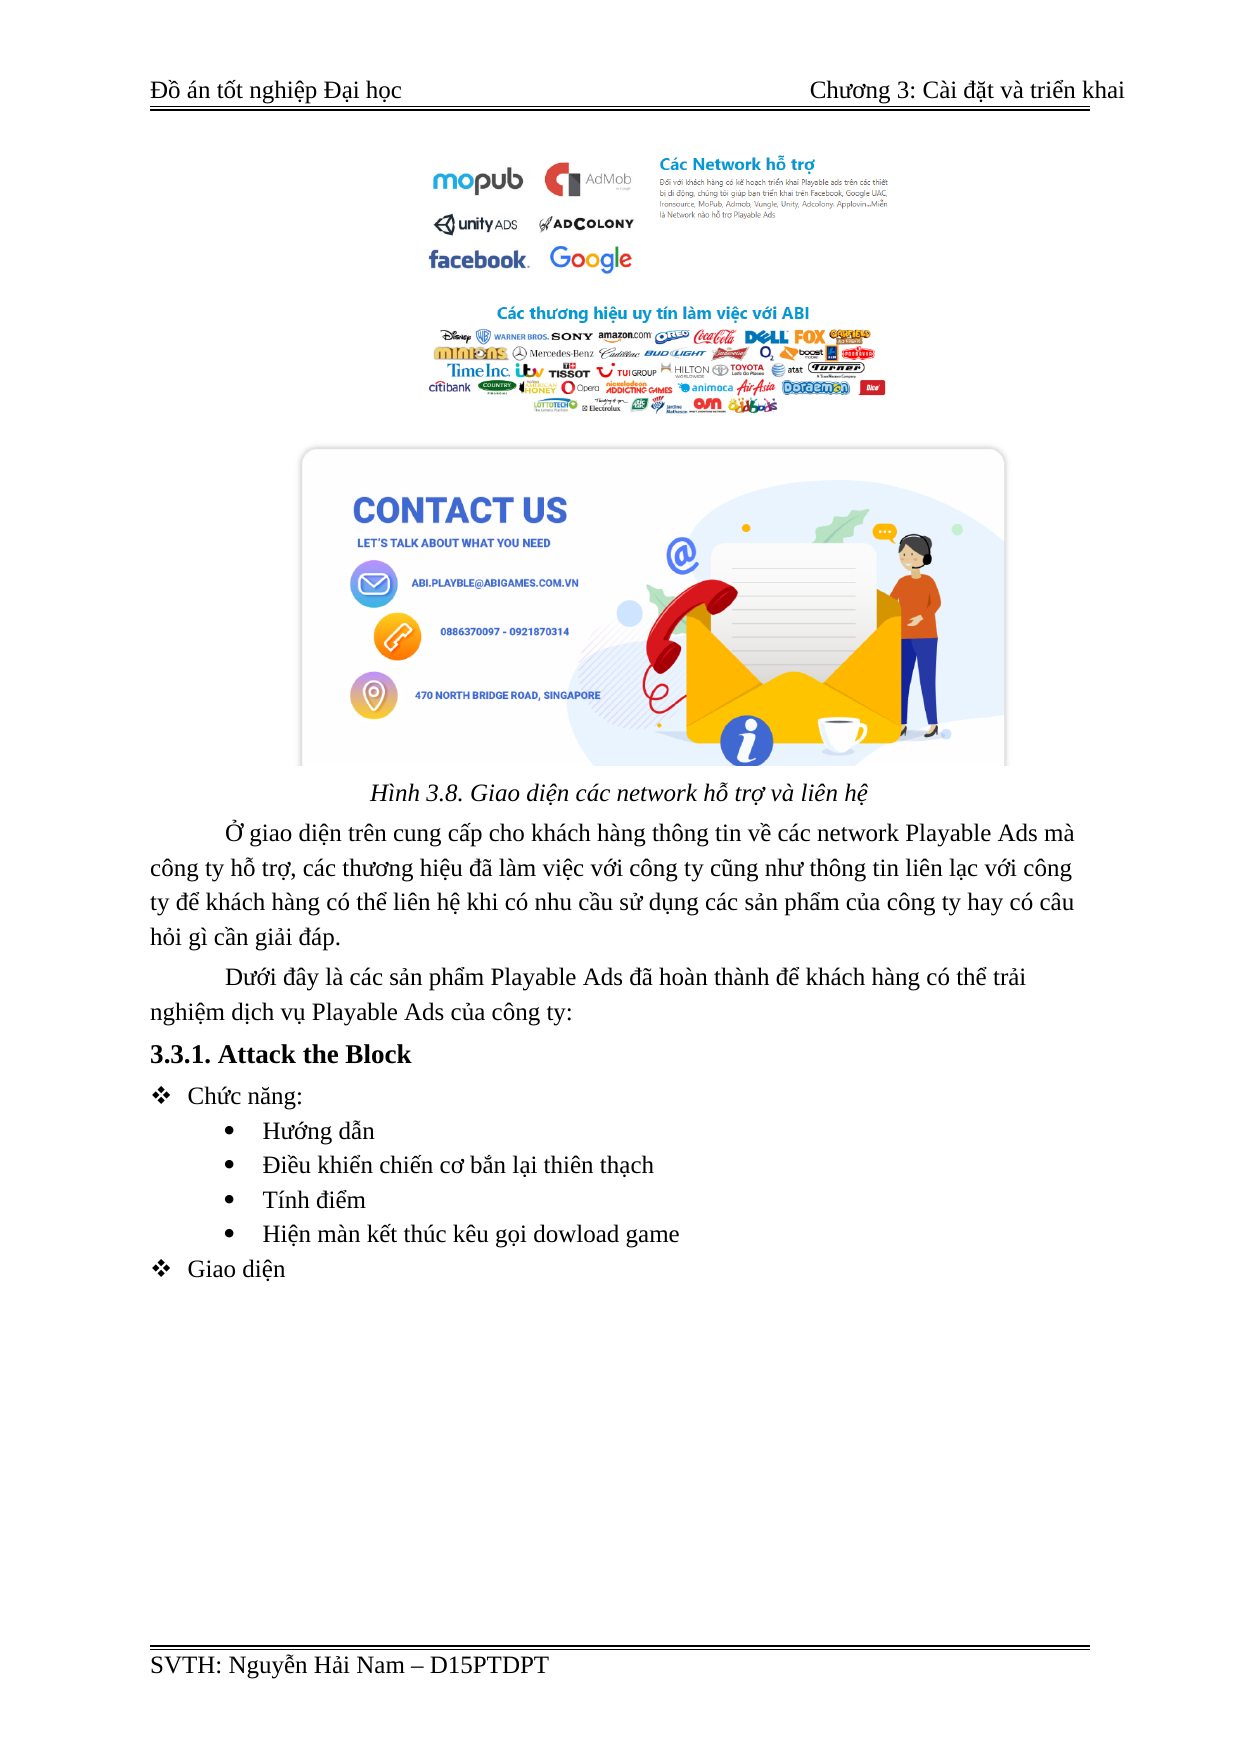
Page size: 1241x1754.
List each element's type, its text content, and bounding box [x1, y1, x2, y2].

list Giao diện [150, 1254, 1090, 1282]
picture [202, 150, 1039, 766]
subtitle 3.3.1. Attack the Block [150, 1038, 1090, 1069]
list Điều khiển chiến cơ bắn lại thiên thạch [225, 1150, 1090, 1179]
list Chức năng: [150, 1081, 1090, 1110]
text Dưới đây là các sản phẩm Playable Ads đã hoàn thành để khách hàng có thể trải nghiệm dịch vụ Playable Ads của công ty: [150, 962, 1090, 1026]
list Hiện màn kết thúc kêu gọi dowload game [225, 1219, 1090, 1248]
text Hình 3.8. Giao diện các network hỗ trợ và liên hệ [150, 778, 1090, 806]
list Hướng dẫn [225, 1116, 1090, 1144]
text Ở giao diện trên cung cấp cho khách hàng thông tin về các network Playable Ads mà công ty hỗ trợ, các thương hiệu đã làm việc với công ty cũng như thông tin liên lạc với công ty để khách hàng có thể liên hệ khi có nhu cầu sử dụng các sản phẩm của công ty hay có câu hỏi gì cần giải đáp. [150, 818, 1090, 951]
list Tính điểm [225, 1185, 1090, 1213]
